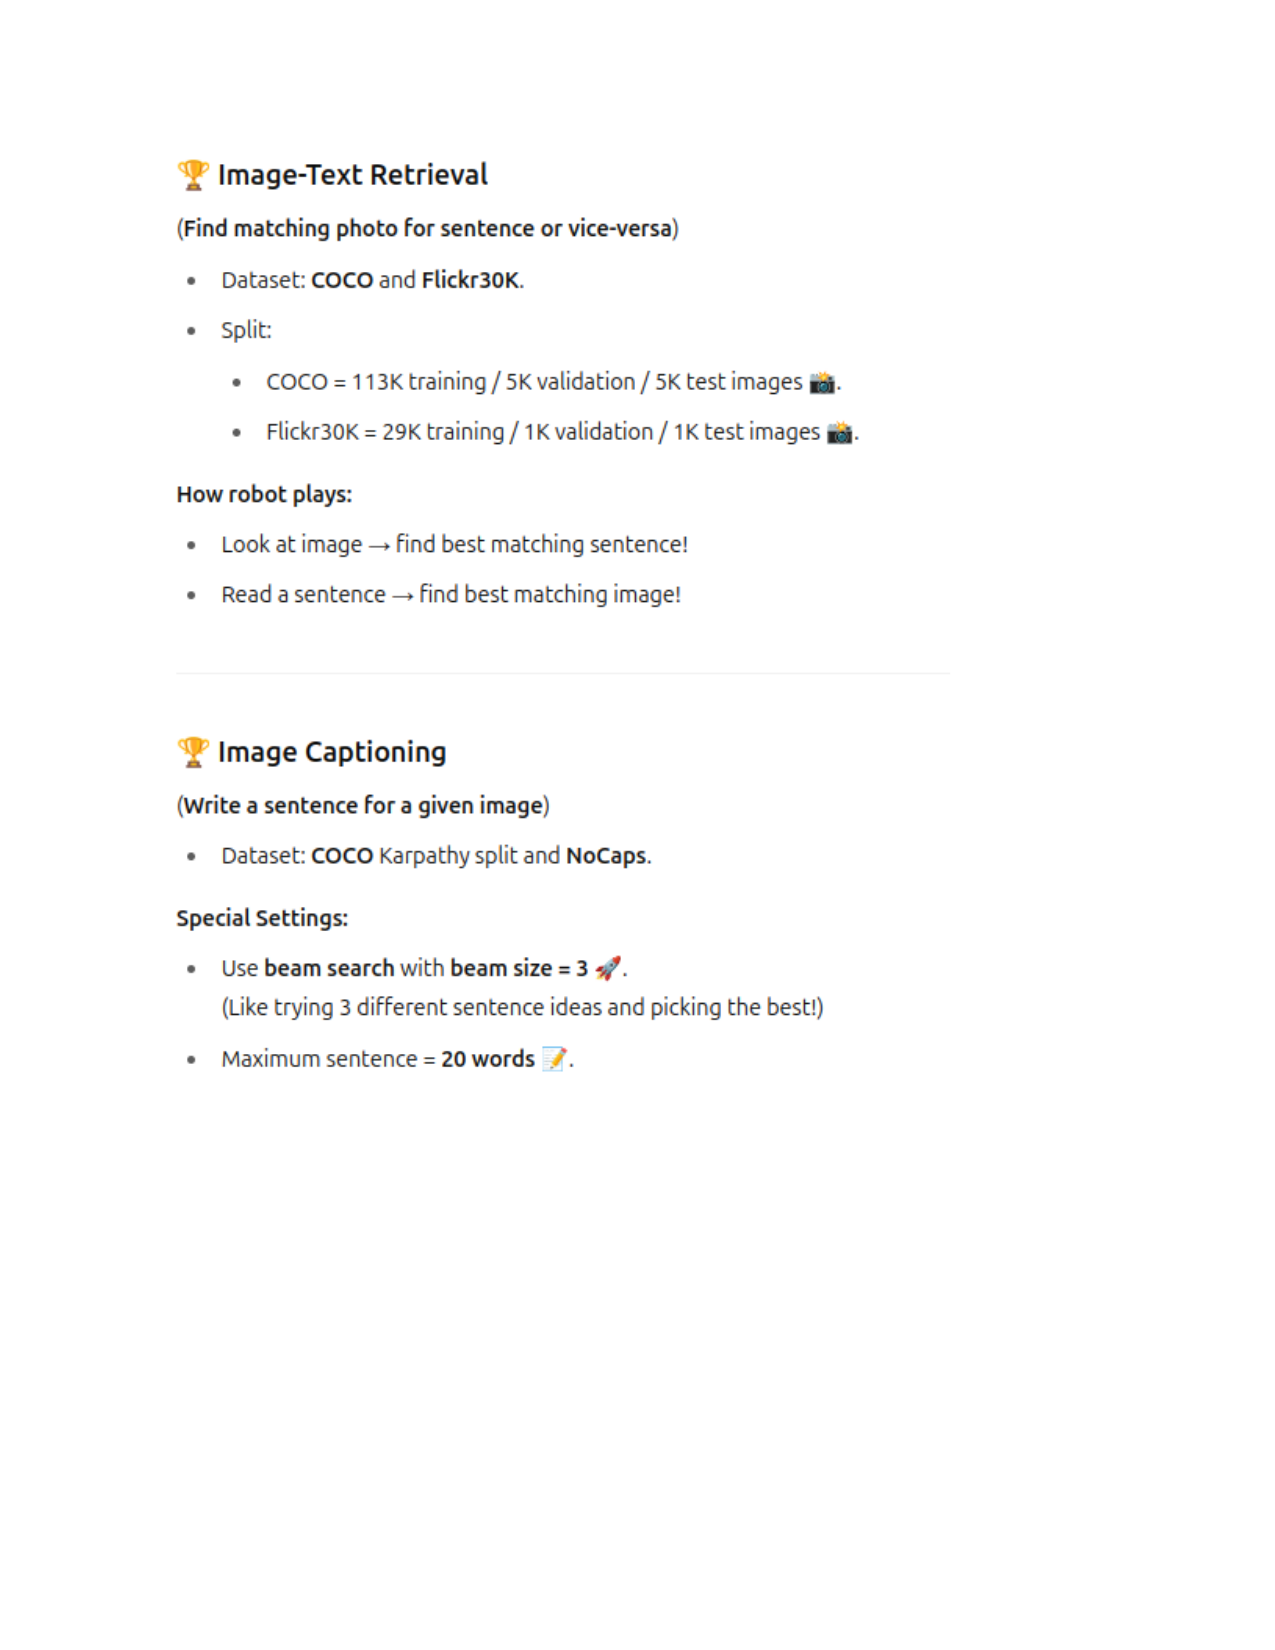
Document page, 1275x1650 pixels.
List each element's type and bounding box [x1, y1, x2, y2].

picture [150, 150, 951, 1114]
